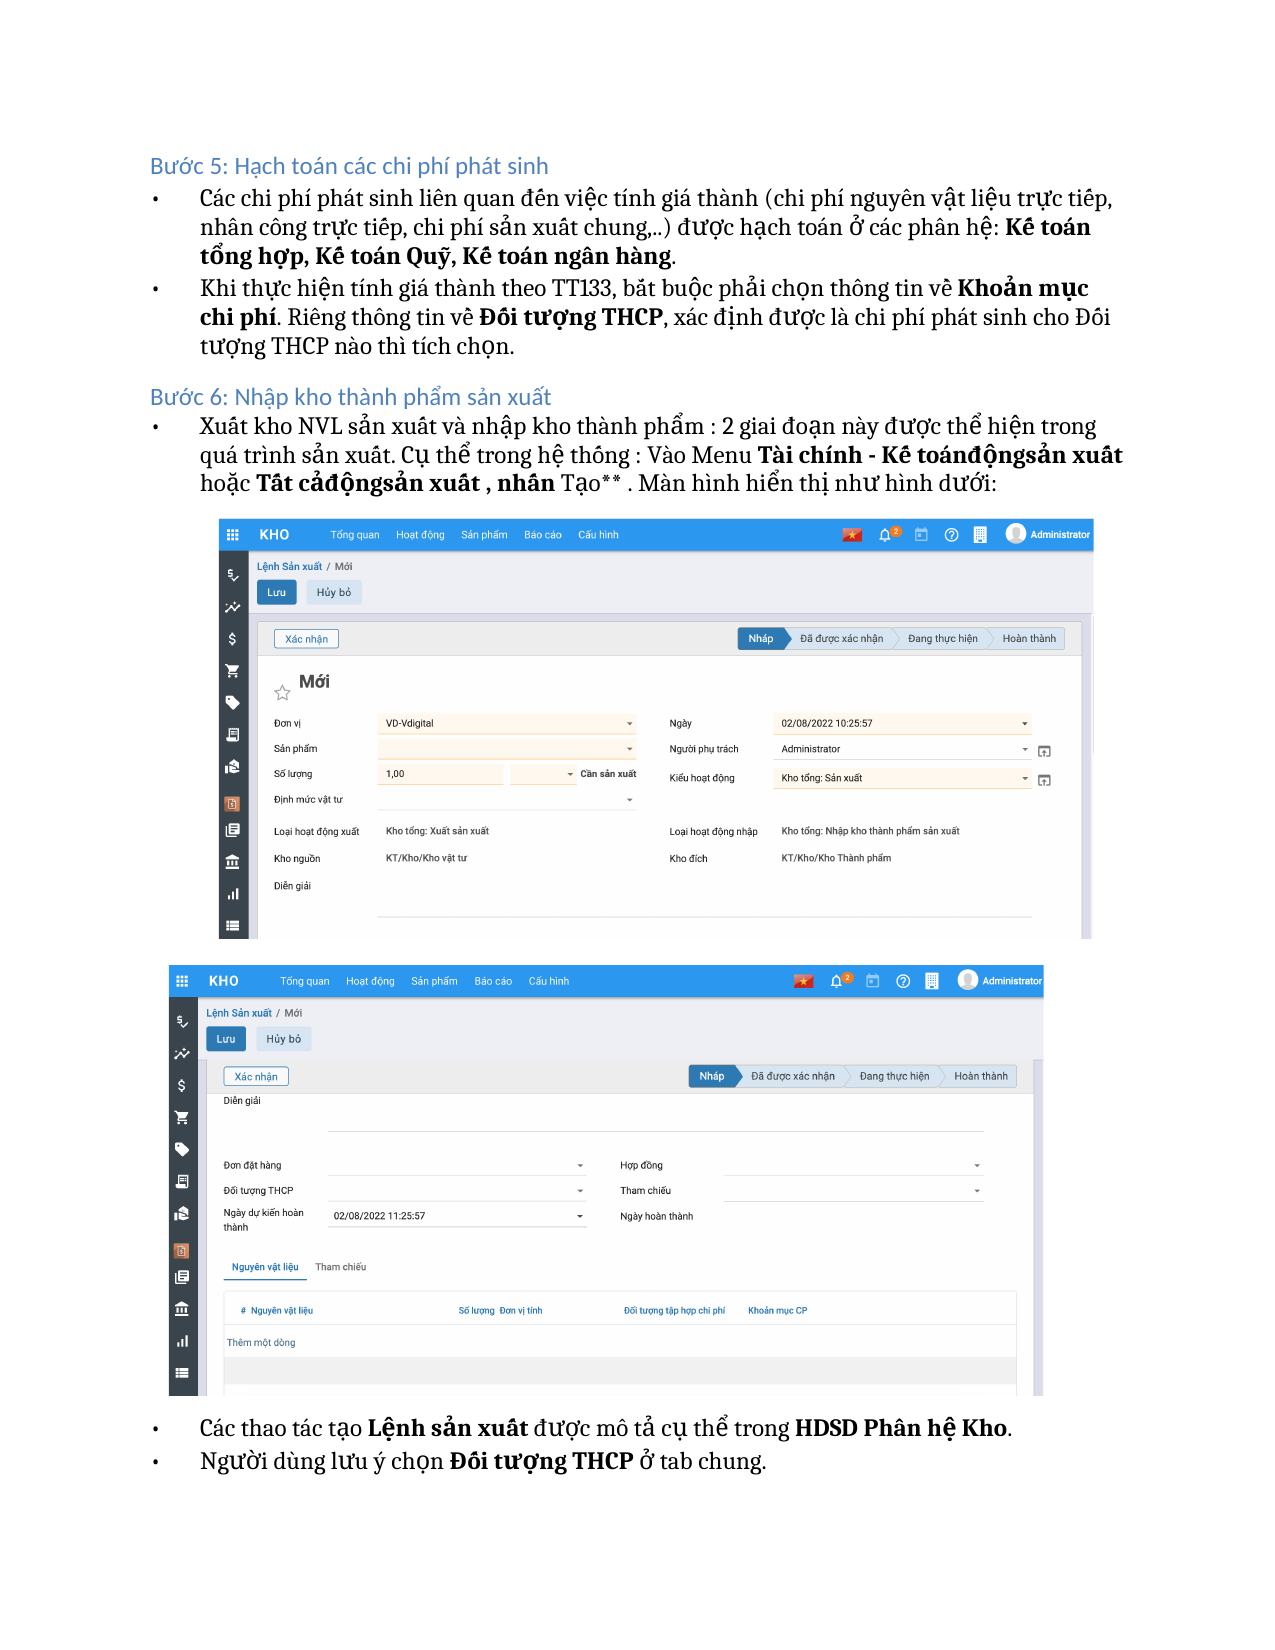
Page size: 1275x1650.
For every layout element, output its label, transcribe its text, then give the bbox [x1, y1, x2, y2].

list Khi thực hiện tính giá thành theo TT133, bắt buộc phải chọn thông tin về Khoản mục chi phí. Riêng thông tin về Đối tượng THCP, xác định được là chi phí phát sinh cho Đối tượng THCP nào thì tích chọn. [150, 274, 1125, 361]
list Các chi phí phát sinh liên quan đến việc tính giá thành (chi phí nguyên vật liệu trực tiếp, nhân công trực tiếp, chi phí sản xuất chung,..) được hạch toán ở các phân hệ: Kế toán tổng hợp, Kế toán Quỹ, Kế toán ngân hàng. [150, 184, 1125, 271]
list Xuất kho NVL sản xuất và nhập kho thành phẩm : 2 giai đoạn này được thể hiện trong quá trình sản xuất. Cụ thể trong hệ thống : Vào Menu Tài chính - Kế toánđộngsản xuất hoặc Tất cảđộngsản xuất , nhấn Tạo** . Màn hình hiển thị như hình dưới: [150, 412, 1125, 498]
picture [218, 518, 1094, 939]
subtitle Bước 5: Hạch toán các chi phí phát sinh [150, 150, 1125, 181]
picture [168, 965, 1044, 1396]
list Người dùng lưu ý chọn Đối tượng THCP ở tab chung. [150, 1447, 1125, 1476]
subtitle Bước 6: Nhập kho thành phẩm sản xuất [150, 381, 1125, 412]
list Các thao tác tạo Lệnh sản xuất được mô tả cụ thể trong HDSD Phân hệ Kho. [150, 1414, 1125, 1443]
